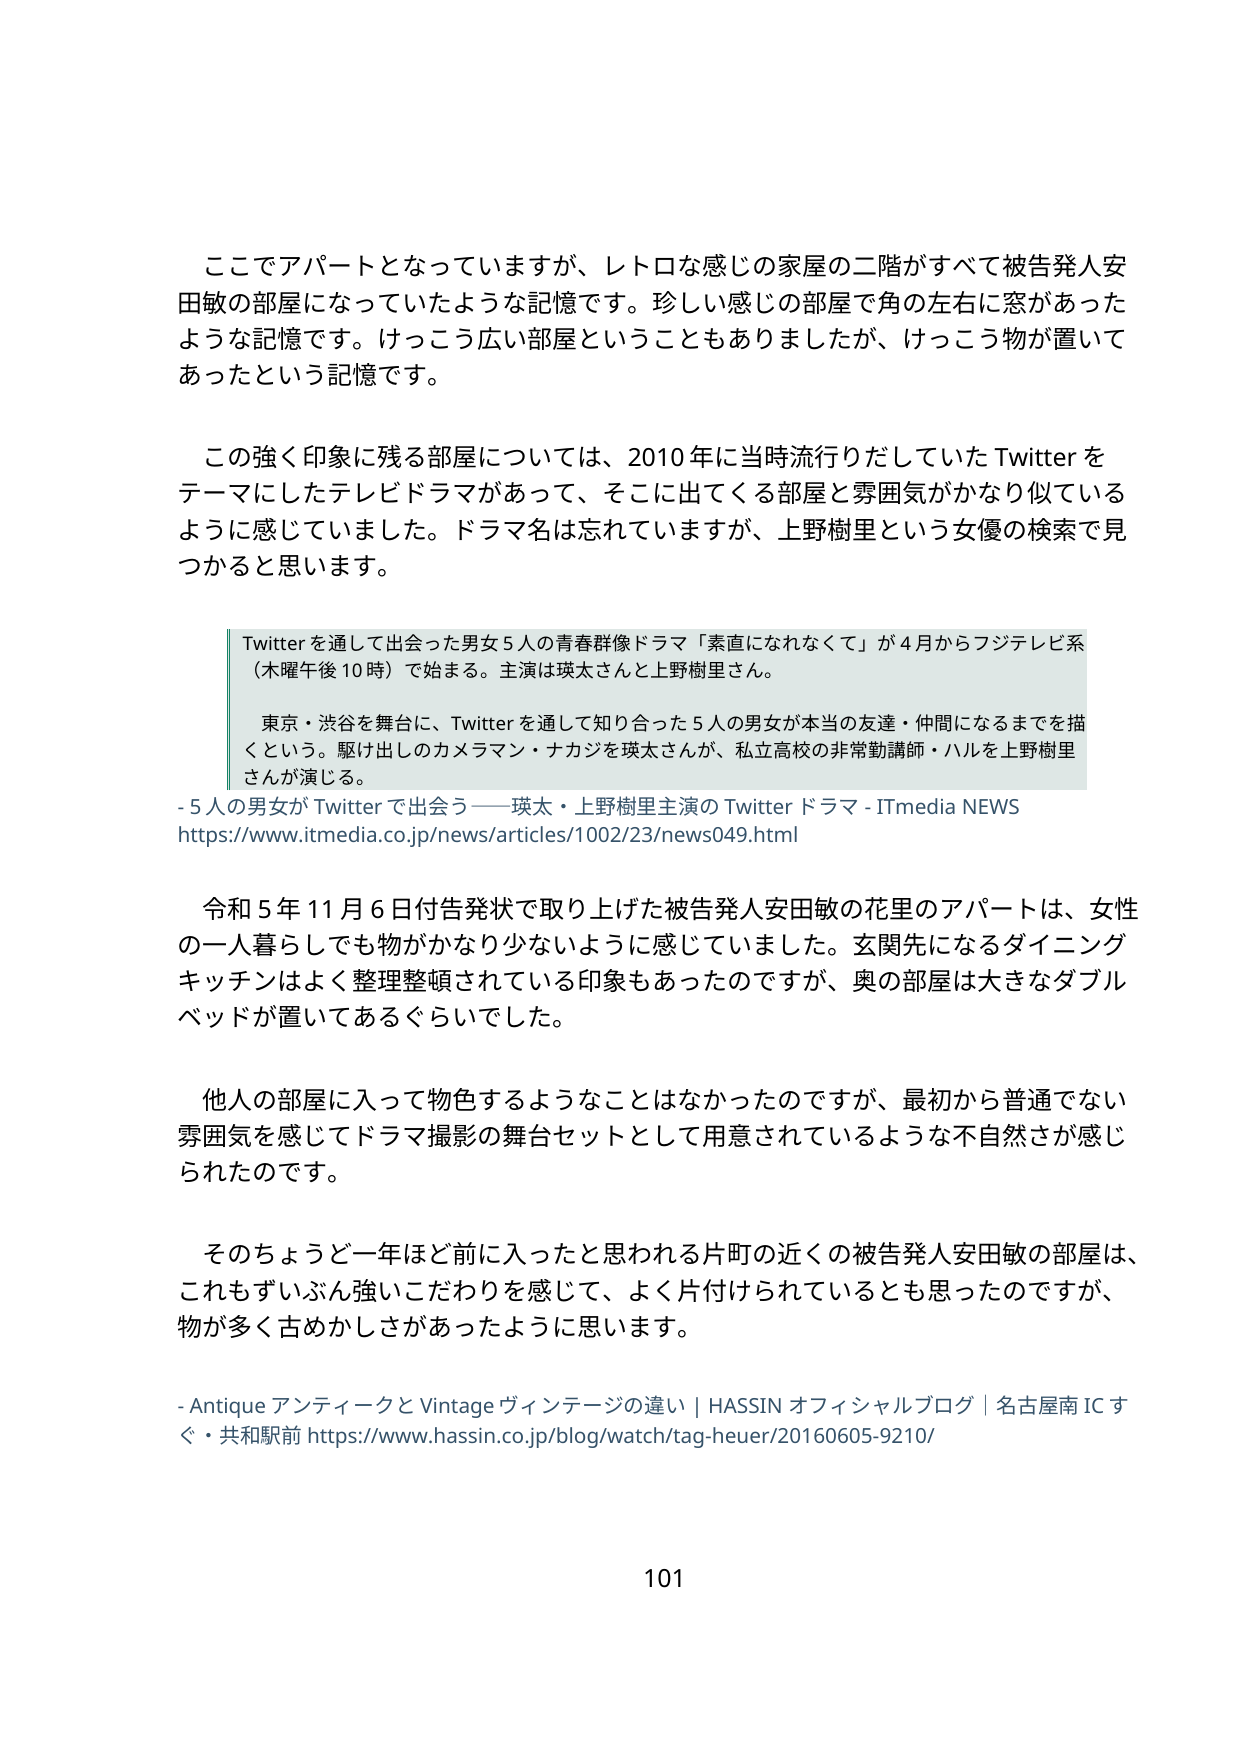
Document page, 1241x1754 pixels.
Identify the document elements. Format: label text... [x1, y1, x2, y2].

text 令和5年11月6日付告発状で取り上げた被告発人安田敏の花里のアパートは、女性の一人暮らしでも物がかなり少ないように感じていました。玄関先になるダイニングキッチンはよく整理整頓されている印象もあったのですが、奥の部屋は大きなダブルベッドが置いてあるぐらいでした。 [177, 889, 1152, 1034]
text Twitterを通して出会った男女5人の青春群像ドラマ「素直になれなくて」が4月からフジテレビ系（木曜午後10時）で始まる。主演は瑛太さんと上野樹里さん。 [230, 629, 1087, 683]
text この強く印象に残る部屋については、2010年に当時流行りだしていたTwitterをテーマにしたテレビドラマがあって、そこに出てくる部屋と雰囲気がかなり似ているように感じていました。ドラマ名は忘れていますが、上野樹里という女優の検索で見つかると思います。 [177, 438, 1152, 583]
text ここでアパートとなっていますが、レトロな感じの家屋の二階がすべて被告発人安田敏の部屋になっていたような記憶です。珍しい感じの部屋で角の左右に窓があったような記憶です。けっこう広い部屋ということもありましたが、けっこう物が置いてあったという記憶です。 [177, 247, 1152, 392]
text 他人の部屋に入って物色するようなことはなかったのですが、最初から普通でない雰囲気を感じてドラマ撮影の舞台セットとして用意されているような不自然さが感じられたのです。 [177, 1080, 1152, 1189]
text そのちょうど一年ほど前に入ったと思われる片町の近くの被告発人安田敏の部屋は、これもずいぶん強いこだわりを感じて、よく片付けられているとも思ったのですが、物が多く古めかしさがあったように思います。 [177, 1235, 1152, 1343]
text 東京・渋谷を舞台に、Twitterを通して知り合った5人の男女が本当の友達・仲間になるまでを描くという。駆け出しのカメラマン・ナカジを瑛太さんが、私立高校の非常勤講師・ハルを上野樹里さんが演じる。 [230, 708, 1087, 790]
text - AntiqueアンティークとVintageヴィンテージの違い | HASSIN オフィシャルブログ｜名古屋南ICすぐ・共和駅前 https://www.hassin.co.jp/blog/watch/tag-heuer/20160605-9210/ [177, 1389, 1152, 1450]
text - 5人の男女がTwitterで出会う――瑛太・上野樹里主演のTwitterドラマ - ITmedia NEWS https://www.itmedia.co.jp/news/articles/1002/23/news049.html [177, 790, 1152, 849]
